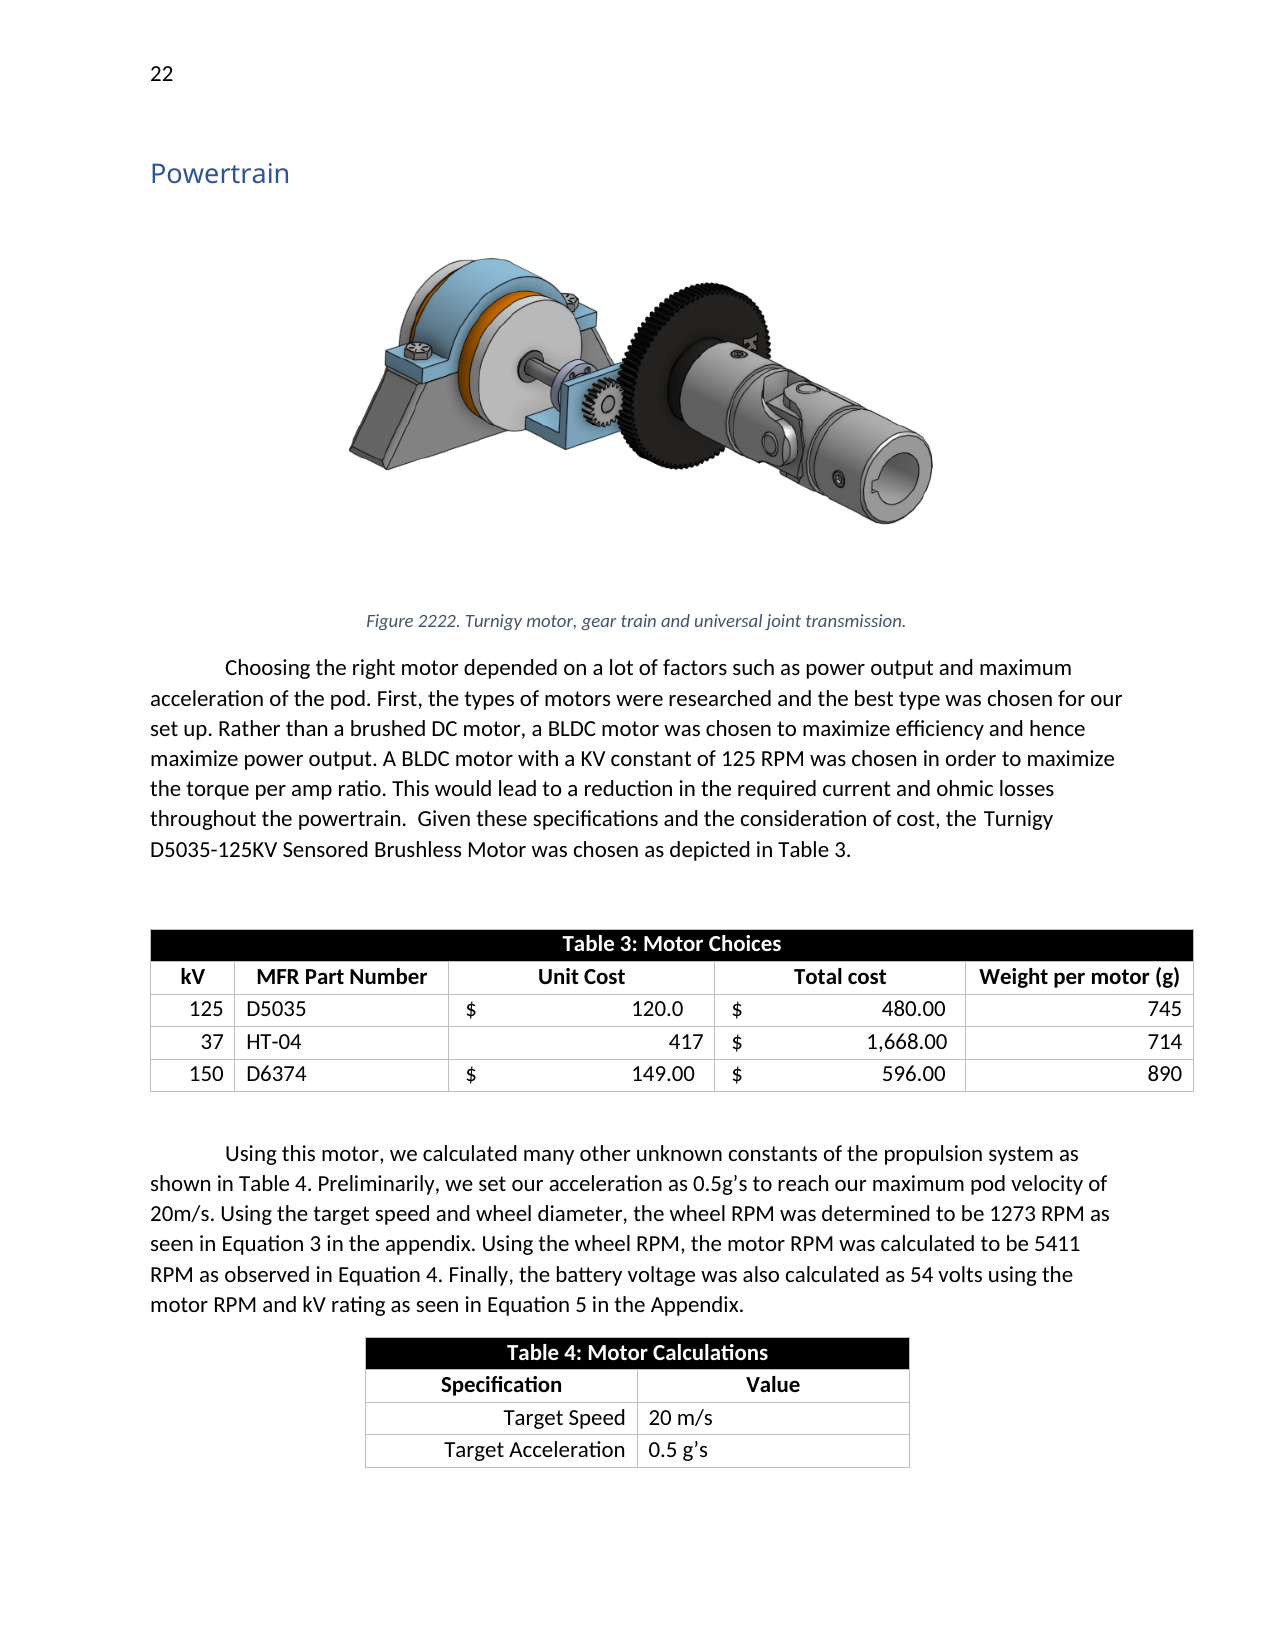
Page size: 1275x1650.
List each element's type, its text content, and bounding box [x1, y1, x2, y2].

table_cell $ 1,668.00 [715, 1027, 965, 1058]
table_cell 125 [151, 995, 234, 1026]
table_cell 890 [966, 1060, 1193, 1091]
table_header Table 3: Motor Choices [151, 930, 1193, 961]
table_cell $ 120.0 [449, 995, 714, 1026]
table_cell 417 [449, 1027, 714, 1058]
table_cell Weight per motor (g) [966, 962, 1193, 993]
table_cell 37 [151, 1027, 234, 1058]
table_cell HT-04 [235, 1027, 448, 1058]
text Using this motor, we calculated many other unknown constants of the propulsion system as shown in Table 4. Preliminarily, we set our acceleration as 0.5g’s to reach our maximum pod velocity of 20m/s. Using the target speed and wheel diameter, the wheel RPM was determined to be 1273 RPM as seen in Equation 3 in the appendix. Using the wheel RPM, the motor RPM was calculated to be 5411 RPM as observed in Equation 4. Finally, the battery voltage was also calculated as 54 volts using the motor RPM and kV rating as seen in Equation 5 in the Appendix. [150, 1139, 1125, 1318]
table_cell Value [638, 1370, 909, 1402]
table_cell MFR Part Number [235, 962, 448, 993]
table_cell 20 m/s [638, 1403, 909, 1434]
text Choosing the right motor depended on a lot of factors such as power output and maximum acceleration of the pod. First, the types of motors were researched and the best type was chosen for our set up. Rather than a brushed DC motor, a BLDC motor was chosen to maximize efficiency and hence maximize power output. A BLDC motor with a KV constant of 125 RPM was chosen in order to maximize the torque per amp ratio. This would lead to a reduction in the required current and ohmic losses throughout the powertrain. Given these specifications and the consideration of cost, the Turnigy D5035-125KV Sensored Brushless Motor was chosen as depicted in Table 3. [150, 653, 1125, 863]
table_cell Target Acceleration [366, 1435, 637, 1467]
table_cell 0.5 g’s [638, 1435, 909, 1467]
table_cell 150 [151, 1060, 234, 1091]
table_cell $ 596.00 [715, 1060, 965, 1091]
table_cell Unit Cost [449, 962, 714, 993]
table_header Table 4: Motor Calculations [366, 1338, 909, 1369]
text Figure 2222. Turnigy motor, gear train and universal joint transmission. [150, 610, 1125, 633]
table_cell D6374 [235, 1060, 448, 1091]
table_cell D5035 [235, 995, 448, 1026]
table_cell Specification [366, 1370, 637, 1402]
subtitle Powertrain [150, 154, 1125, 191]
table_cell 745 [966, 995, 1193, 1026]
table_cell Total cost [715, 962, 965, 993]
table_cell Target Speed [366, 1403, 637, 1434]
table_cell $ 480.00 [715, 995, 965, 1026]
table_cell 714 [966, 1027, 1193, 1058]
table_cell $ 149.00 [449, 1060, 714, 1091]
table_cell kV [151, 962, 234, 993]
picture [289, 193, 987, 591]
